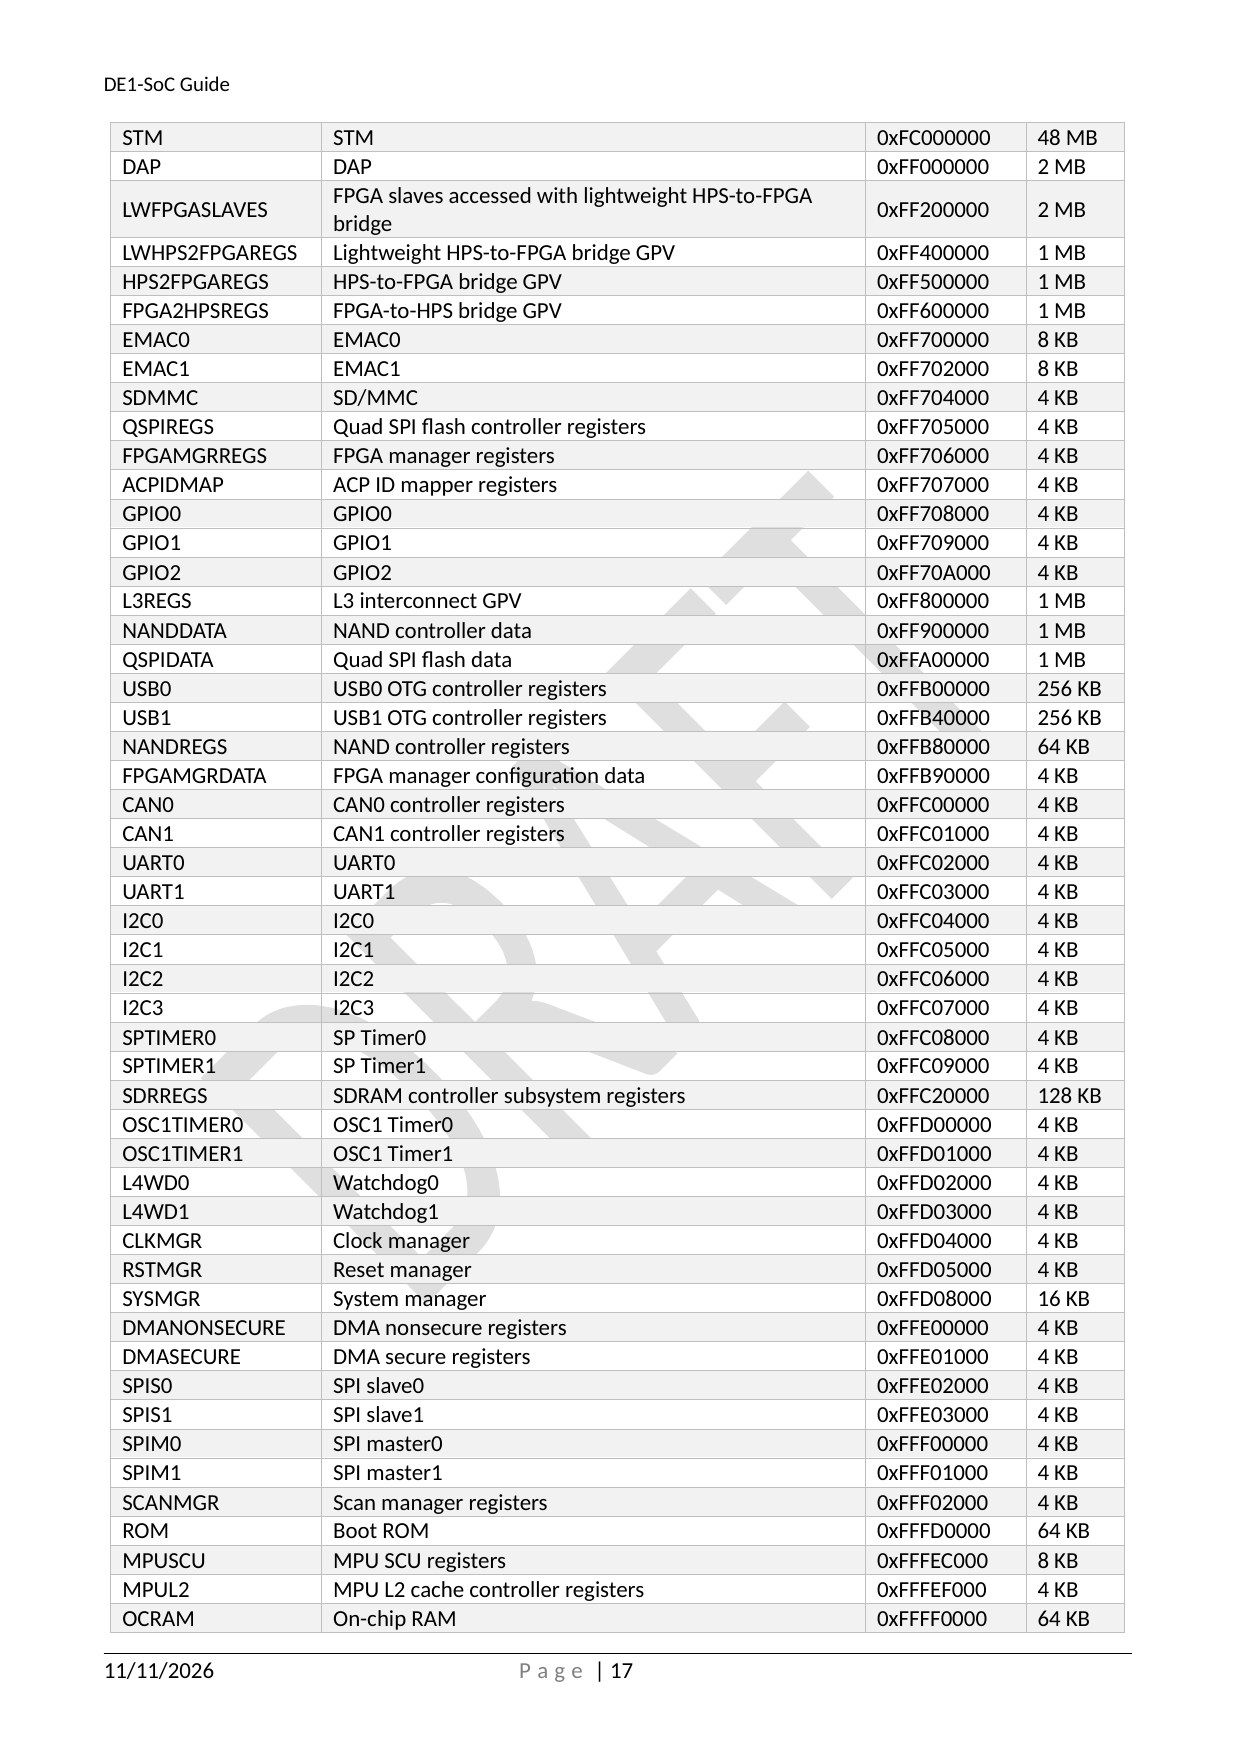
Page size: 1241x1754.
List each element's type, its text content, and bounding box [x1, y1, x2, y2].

table_cell SCANMGR [111, 1488, 321, 1516]
table_cell 4 KB [1027, 1459, 1124, 1487]
table_cell 0xFFE03000 [866, 1400, 1026, 1428]
table_cell 0xFFC07000 [866, 994, 1026, 1022]
table_cell 0xFF702000 [866, 354, 1026, 382]
table_cell Quad SPI flash data [322, 645, 865, 673]
table_cell MPU SCU registers [322, 1546, 865, 1574]
table_cell Watchdog1 [322, 1197, 865, 1225]
table_cell 0xFFC04000 [866, 906, 1026, 934]
table_cell GPIO0 [322, 500, 865, 527]
table_cell 1 MB [1027, 267, 1124, 295]
table_cell 1 MB [1027, 645, 1124, 673]
table_cell SPTIMER0 [111, 1023, 321, 1051]
table_cell 0xFF400000 [866, 238, 1026, 266]
table_cell Quad SPI flash controller registers [322, 412, 865, 440]
table_cell 256 KB [1027, 674, 1124, 702]
table_cell 16 KB [1027, 1284, 1124, 1312]
table_cell 0xFFE00000 [866, 1313, 1026, 1341]
table_cell 4 KB [1027, 470, 1124, 498]
table_cell 0xFFB00000 [866, 674, 1026, 702]
table_cell GPIO0 [111, 500, 321, 527]
table_cell 0xFFD03000 [866, 1197, 1026, 1225]
table_cell NAND controller data [322, 616, 865, 644]
table_cell 0xFF70A000 [866, 558, 1026, 586]
table_cell 0xFFA00000 [866, 645, 1026, 673]
table_cell QSPIDATA [111, 645, 321, 673]
table_cell CLKMGR [111, 1226, 321, 1254]
table_cell EMAC1 [111, 354, 321, 382]
table_cell 0xFF705000 [866, 412, 1026, 440]
table_cell 4 KB [1027, 1430, 1124, 1457]
table_cell 0xFFB80000 [866, 732, 1026, 760]
table_cell 0xFFC03000 [866, 877, 1026, 905]
table_cell SPIS0 [111, 1371, 321, 1399]
table_cell SPI master0 [322, 1430, 865, 1457]
table_cell SP Timer1 [322, 1052, 865, 1080]
table_cell GPIO2 [322, 558, 865, 586]
table_cell Watchdog0 [322, 1168, 865, 1196]
table_cell 4 KB [1027, 994, 1124, 1022]
table_cell LWFPGASLAVES [111, 181, 321, 237]
table_cell 0xFFFD0000 [866, 1517, 1026, 1545]
table_cell 128 KB [1027, 1081, 1124, 1109]
table_cell STM [111, 123, 321, 151]
table_cell ACPIDMAP [111, 470, 321, 498]
table_cell I2C0 [111, 906, 321, 934]
table_cell 0xFFF00000 [866, 1430, 1026, 1457]
table_cell 64 KB [1027, 1517, 1124, 1545]
table_cell USB1 [111, 703, 321, 731]
table_cell 4 KB [1027, 1488, 1124, 1516]
table_cell DMA nonsecure registers [322, 1313, 865, 1341]
table_cell 0xFC000000 [866, 123, 1026, 151]
table_cell 1 MB [1027, 616, 1124, 644]
table_cell 0xFFE02000 [866, 1371, 1026, 1399]
table_cell 4 KB [1027, 877, 1124, 905]
table_cell EMAC0 [111, 325, 321, 353]
table_cell 4 KB [1027, 965, 1124, 992]
table_cell 0xFFFEF000 [866, 1575, 1026, 1603]
table_cell FPGA2HPSREGS [111, 296, 321, 324]
table_cell NANDREGS [111, 732, 321, 760]
table_cell 8 KB [1027, 354, 1124, 382]
table_cell 4 KB [1027, 1400, 1124, 1428]
table_cell 4 KB [1027, 1313, 1124, 1341]
table_cell Reset manager [322, 1255, 865, 1283]
table_cell L4WD1 [111, 1197, 321, 1225]
table_cell FPGA slaves accessed with lightweight HPS-to-FPGA bridge [322, 181, 865, 237]
table_cell 4 KB [1027, 906, 1124, 934]
table_cell 0xFFC05000 [866, 935, 1026, 963]
table_cell On-chip RAM [322, 1604, 865, 1632]
table_cell 1 MB [1027, 587, 1124, 615]
table_cell 0xFFD08000 [866, 1284, 1026, 1312]
table_cell OSC1 Timer0 [322, 1110, 865, 1138]
table_cell OSC1 Timer1 [322, 1139, 865, 1167]
table_cell I2C1 [322, 935, 865, 963]
table_cell Scan manager registers [322, 1488, 865, 1516]
table_cell NANDDATA [111, 616, 321, 644]
table_cell EMAC1 [322, 354, 865, 382]
table_cell USB0 [111, 674, 321, 702]
table_cell FPGA-to-HPS bridge GPV [322, 296, 865, 324]
table_cell 4 KB [1027, 500, 1124, 527]
table_cell 4 KB [1027, 558, 1124, 586]
table_cell I2C2 [322, 965, 865, 992]
table_cell QSPIREGS [111, 412, 321, 440]
table_cell Lightweight HPS-to-FPGA bridge GPV [322, 238, 865, 266]
table_cell SPIS1 [111, 1400, 321, 1428]
table_cell UART0 [322, 848, 865, 876]
table_cell System manager [322, 1284, 865, 1312]
table_cell DMANONSECURE [111, 1313, 321, 1341]
table_cell SYSMGR [111, 1284, 321, 1312]
table_cell 0xFF707000 [866, 470, 1026, 498]
table_cell CAN1 [111, 819, 321, 847]
table_cell SD/MMC [322, 383, 865, 411]
table_cell 0xFF708000 [866, 500, 1026, 527]
table_cell SDRREGS [111, 1081, 321, 1109]
table_cell 256 KB [1027, 703, 1124, 731]
table_cell DMASECURE [111, 1342, 321, 1370]
table_cell 4 KB [1027, 761, 1124, 789]
table_cell CAN0 [111, 790, 321, 818]
table_cell CAN0 controller registers [322, 790, 865, 818]
table_cell DAP [322, 152, 865, 180]
table_cell SPTIMER1 [111, 1052, 321, 1080]
table_cell MPUSCU [111, 1546, 321, 1574]
table_cell 4 KB [1027, 1023, 1124, 1051]
table_cell USB1 OTG controller registers [322, 703, 865, 731]
table_cell HPS-to-FPGA bridge GPV [322, 267, 865, 295]
table_cell 4 KB [1027, 1342, 1124, 1370]
table_cell 4 KB [1027, 1255, 1124, 1283]
table_cell 0xFFFEC000 [866, 1546, 1026, 1574]
table_cell 2 MB [1027, 181, 1124, 237]
table_cell OSC1TIMER1 [111, 1139, 321, 1167]
table_cell 0xFF000000 [866, 152, 1026, 180]
table_cell DAP [111, 152, 321, 180]
table_cell 48 MB [1027, 123, 1124, 151]
table_cell SP Timer0 [322, 1023, 865, 1051]
table_cell 0xFFFF0000 [866, 1604, 1026, 1632]
table_cell 0xFFC08000 [866, 1023, 1026, 1051]
table_cell 4 KB [1027, 1226, 1124, 1254]
table_cell 4 KB [1027, 1575, 1124, 1603]
table_cell L3REGS [111, 587, 321, 615]
table_cell 0xFF704000 [866, 383, 1026, 411]
table_cell 8 KB [1027, 1546, 1124, 1574]
table_cell 0xFFF01000 [866, 1459, 1026, 1487]
table_cell LWHPS2FPGAREGS [111, 238, 321, 266]
table_cell 0xFFC01000 [866, 819, 1026, 847]
table_cell 1 MB [1027, 238, 1124, 266]
table_cell DMA secure registers [322, 1342, 865, 1370]
table_cell SDMMC [111, 383, 321, 411]
table_cell NAND controller registers [322, 732, 865, 760]
table_cell 0xFFE01000 [866, 1342, 1026, 1370]
table_cell OCRAM [111, 1604, 321, 1632]
table_cell 0xFF200000 [866, 181, 1026, 237]
table_cell 2 MB [1027, 152, 1124, 180]
table_cell UART1 [111, 877, 321, 905]
table_cell 4 KB [1027, 819, 1124, 847]
table_cell 0xFFC06000 [866, 965, 1026, 992]
table_cell MPU L2 cache controller registers [322, 1575, 865, 1603]
table_cell 0xFFC00000 [866, 790, 1026, 818]
table_cell 8 KB [1027, 325, 1124, 353]
table_cell 0xFF600000 [866, 296, 1026, 324]
table_cell 4 KB [1027, 1110, 1124, 1138]
table_cell 4 KB [1027, 441, 1124, 469]
table_cell FPGAMGRREGS [111, 441, 321, 469]
table_cell 0xFFC09000 [866, 1052, 1026, 1080]
table_cell I2C2 [111, 965, 321, 992]
table_cell Boot ROM [322, 1517, 865, 1545]
table_cell GPIO2 [111, 558, 321, 586]
table_cell 4 KB [1027, 1371, 1124, 1399]
table_cell I2C3 [322, 994, 865, 1022]
table_cell 0xFFD01000 [866, 1139, 1026, 1167]
table_cell 4 KB [1027, 383, 1124, 411]
table_cell 1 MB [1027, 296, 1124, 324]
table_cell I2C0 [322, 906, 865, 934]
table_cell UART0 [111, 848, 321, 876]
table_cell 0xFF706000 [866, 441, 1026, 469]
table_cell GPIO1 [111, 529, 321, 557]
table_cell 4 KB [1027, 1197, 1124, 1225]
table_cell 4 KB [1027, 1168, 1124, 1196]
table_cell 4 KB [1027, 1052, 1124, 1080]
table_cell HPS2FPGAREGS [111, 267, 321, 295]
table_cell 0xFFC02000 [866, 848, 1026, 876]
table_cell 4 KB [1027, 935, 1124, 963]
table_cell GPIO1 [322, 529, 865, 557]
table_cell 0xFFD04000 [866, 1226, 1026, 1254]
table_cell FPGA manager configuration data [322, 761, 865, 789]
table_cell 64 KB [1027, 732, 1124, 760]
table_cell 0xFFD00000 [866, 1110, 1026, 1138]
table_cell Clock manager [322, 1226, 865, 1254]
table_cell 0xFFD02000 [866, 1168, 1026, 1196]
table_cell 64 KB [1027, 1604, 1124, 1632]
table_cell SPI slave0 [322, 1371, 865, 1399]
table_cell SPI master1 [322, 1459, 865, 1487]
table_cell EMAC0 [322, 325, 865, 353]
table_cell CAN1 controller registers [322, 819, 865, 847]
table_cell RSTMGR [111, 1255, 321, 1283]
table_cell 4 KB [1027, 790, 1124, 818]
table_cell 4 KB [1027, 412, 1124, 440]
table_cell STM [322, 123, 865, 151]
table_cell 0xFF900000 [866, 616, 1026, 644]
table_cell L4WD0 [111, 1168, 321, 1196]
table_cell OSC1TIMER0 [111, 1110, 321, 1138]
table_cell ROM [111, 1517, 321, 1545]
table_cell MPUL2 [111, 1575, 321, 1603]
table_cell UART1 [322, 877, 865, 905]
table_cell SPIM1 [111, 1459, 321, 1487]
table_cell SDRAM controller subsystem registers [322, 1081, 865, 1109]
table_cell 0xFFF02000 [866, 1488, 1026, 1516]
table_cell L3 interconnect GPV [322, 587, 865, 615]
table_cell FPGA manager registers [322, 441, 865, 469]
table_cell 0xFFB90000 [866, 761, 1026, 789]
table_cell 4 KB [1027, 529, 1124, 557]
table_cell 4 KB [1027, 848, 1124, 876]
table_cell I2C3 [111, 994, 321, 1022]
table_cell 0xFF500000 [866, 267, 1026, 295]
table_cell 0xFFB40000 [866, 703, 1026, 731]
table_cell 4 KB [1027, 1139, 1124, 1167]
table_cell I2C1 [111, 935, 321, 963]
table_cell 0xFF709000 [866, 529, 1026, 557]
table_cell SPIM0 [111, 1430, 321, 1457]
table_cell 0xFF800000 [866, 587, 1026, 615]
table_cell FPGAMGRDATA [111, 761, 321, 789]
table_cell SPI slave1 [322, 1400, 865, 1428]
table_cell 0xFFD05000 [866, 1255, 1026, 1283]
table_cell USB0 OTG controller registers [322, 674, 865, 702]
table_cell 0xFF700000 [866, 325, 1026, 353]
table_cell 0xFFC20000 [866, 1081, 1026, 1109]
table_cell ACP ID mapper registers [322, 470, 865, 498]
